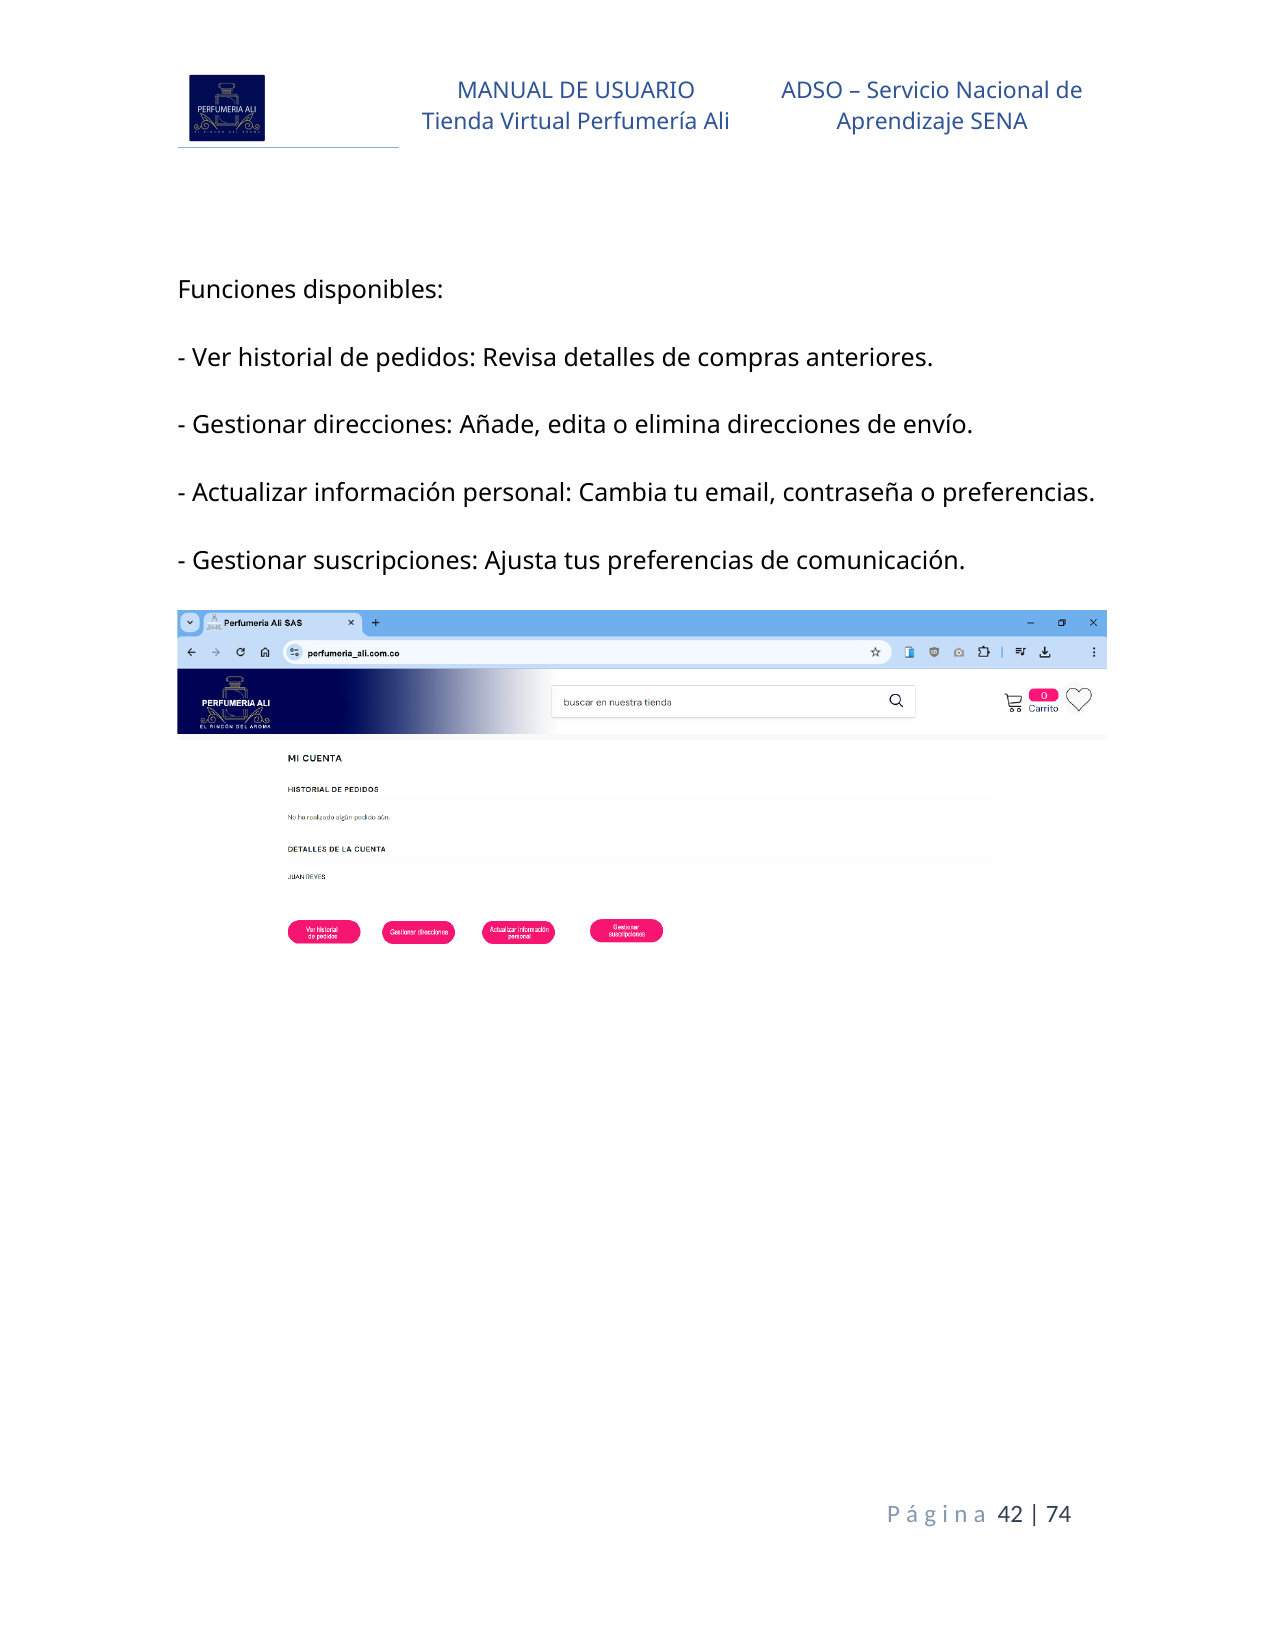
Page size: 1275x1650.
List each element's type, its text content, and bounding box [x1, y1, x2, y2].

text - Gestionar direcciones: Añade, edita o elimina direcciones de envío. [177, 407, 1098, 441]
text - Ver historial de pedidos: Revisa detalles de compras anteriores. [177, 339, 1098, 373]
picture [177, 610, 1107, 981]
picture [188, 73, 266, 143]
text - Gestionar suscripciones: Ajusta tus preferencias de comunicación. [177, 542, 1098, 577]
text - Actualizar información personal: Cambia tu email, contraseña o preferencias. [177, 475, 1098, 509]
text Funciones disponibles: [177, 272, 1098, 306]
